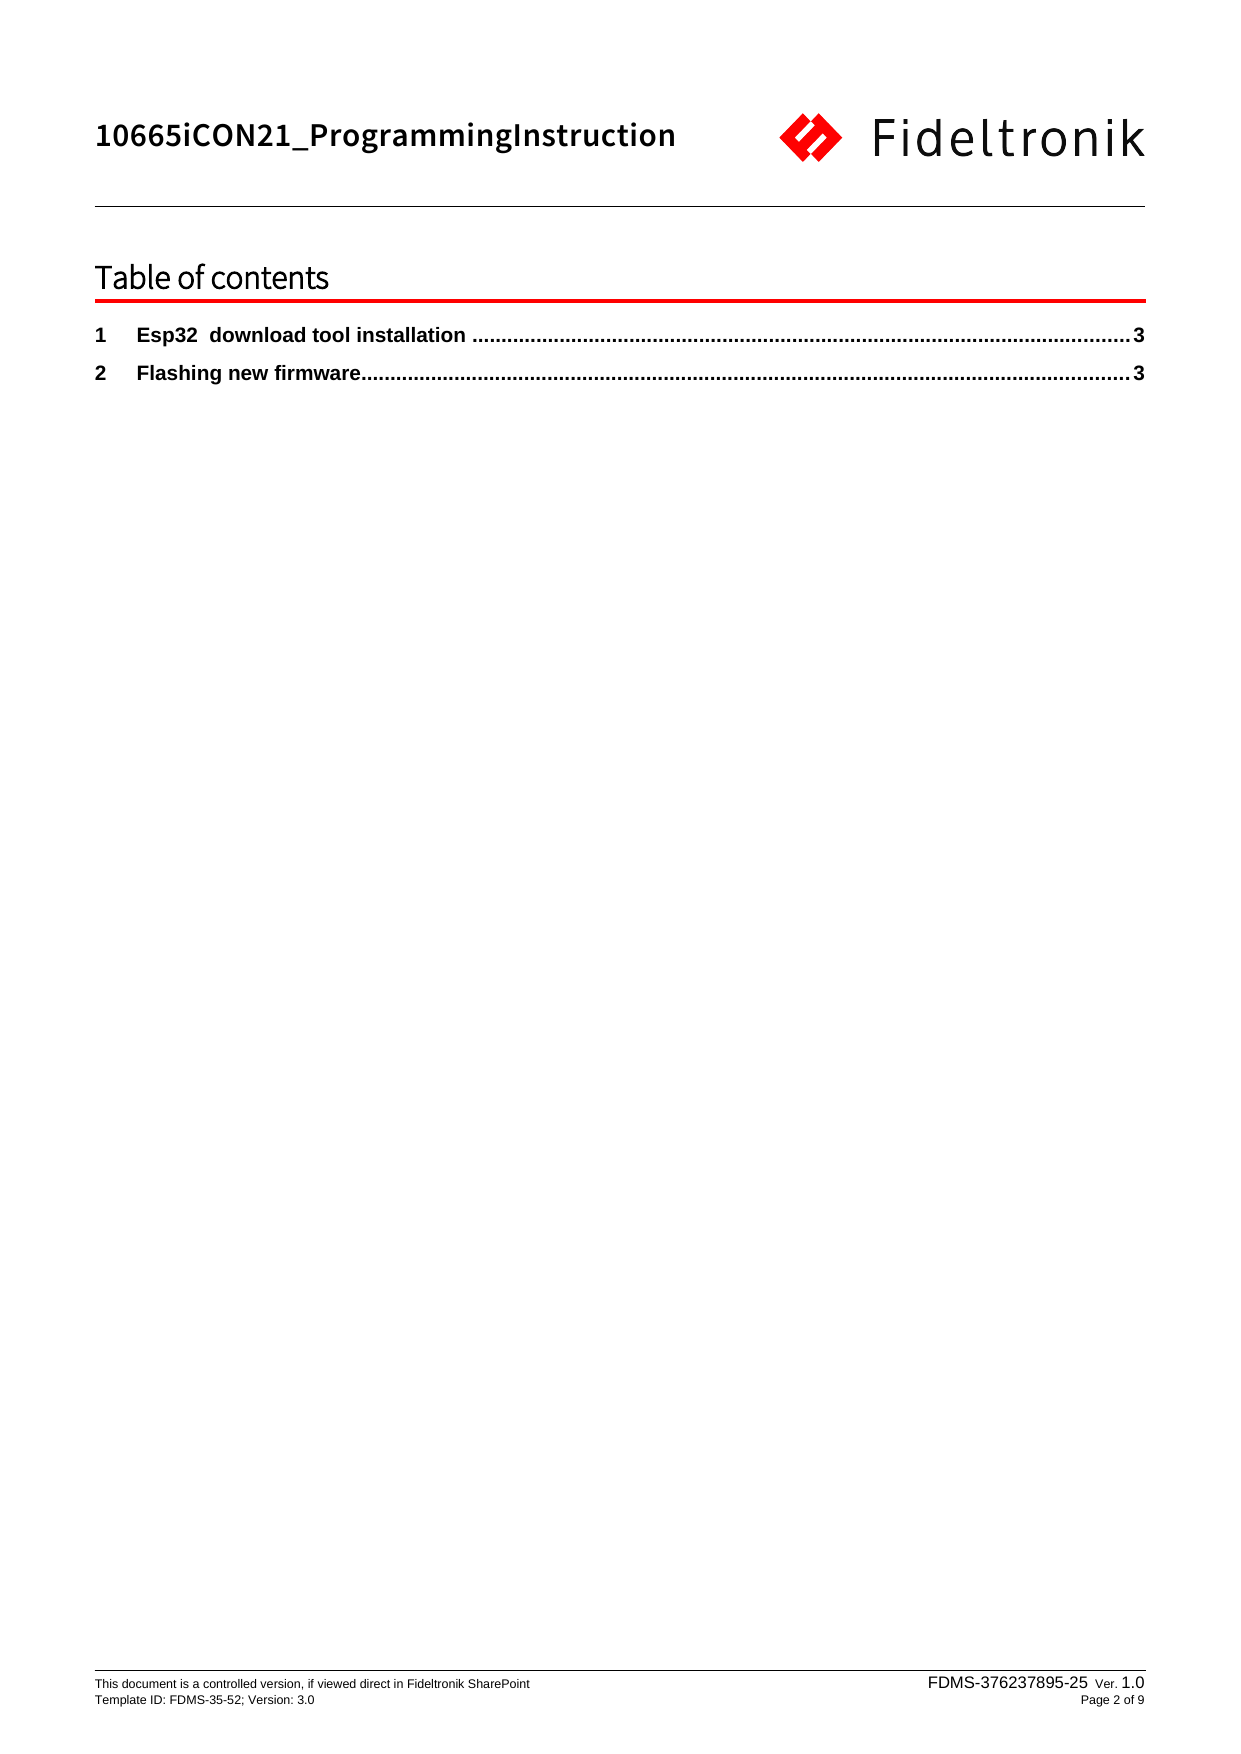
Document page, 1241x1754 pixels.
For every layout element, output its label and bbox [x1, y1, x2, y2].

picture [779, 113, 1145, 162]
